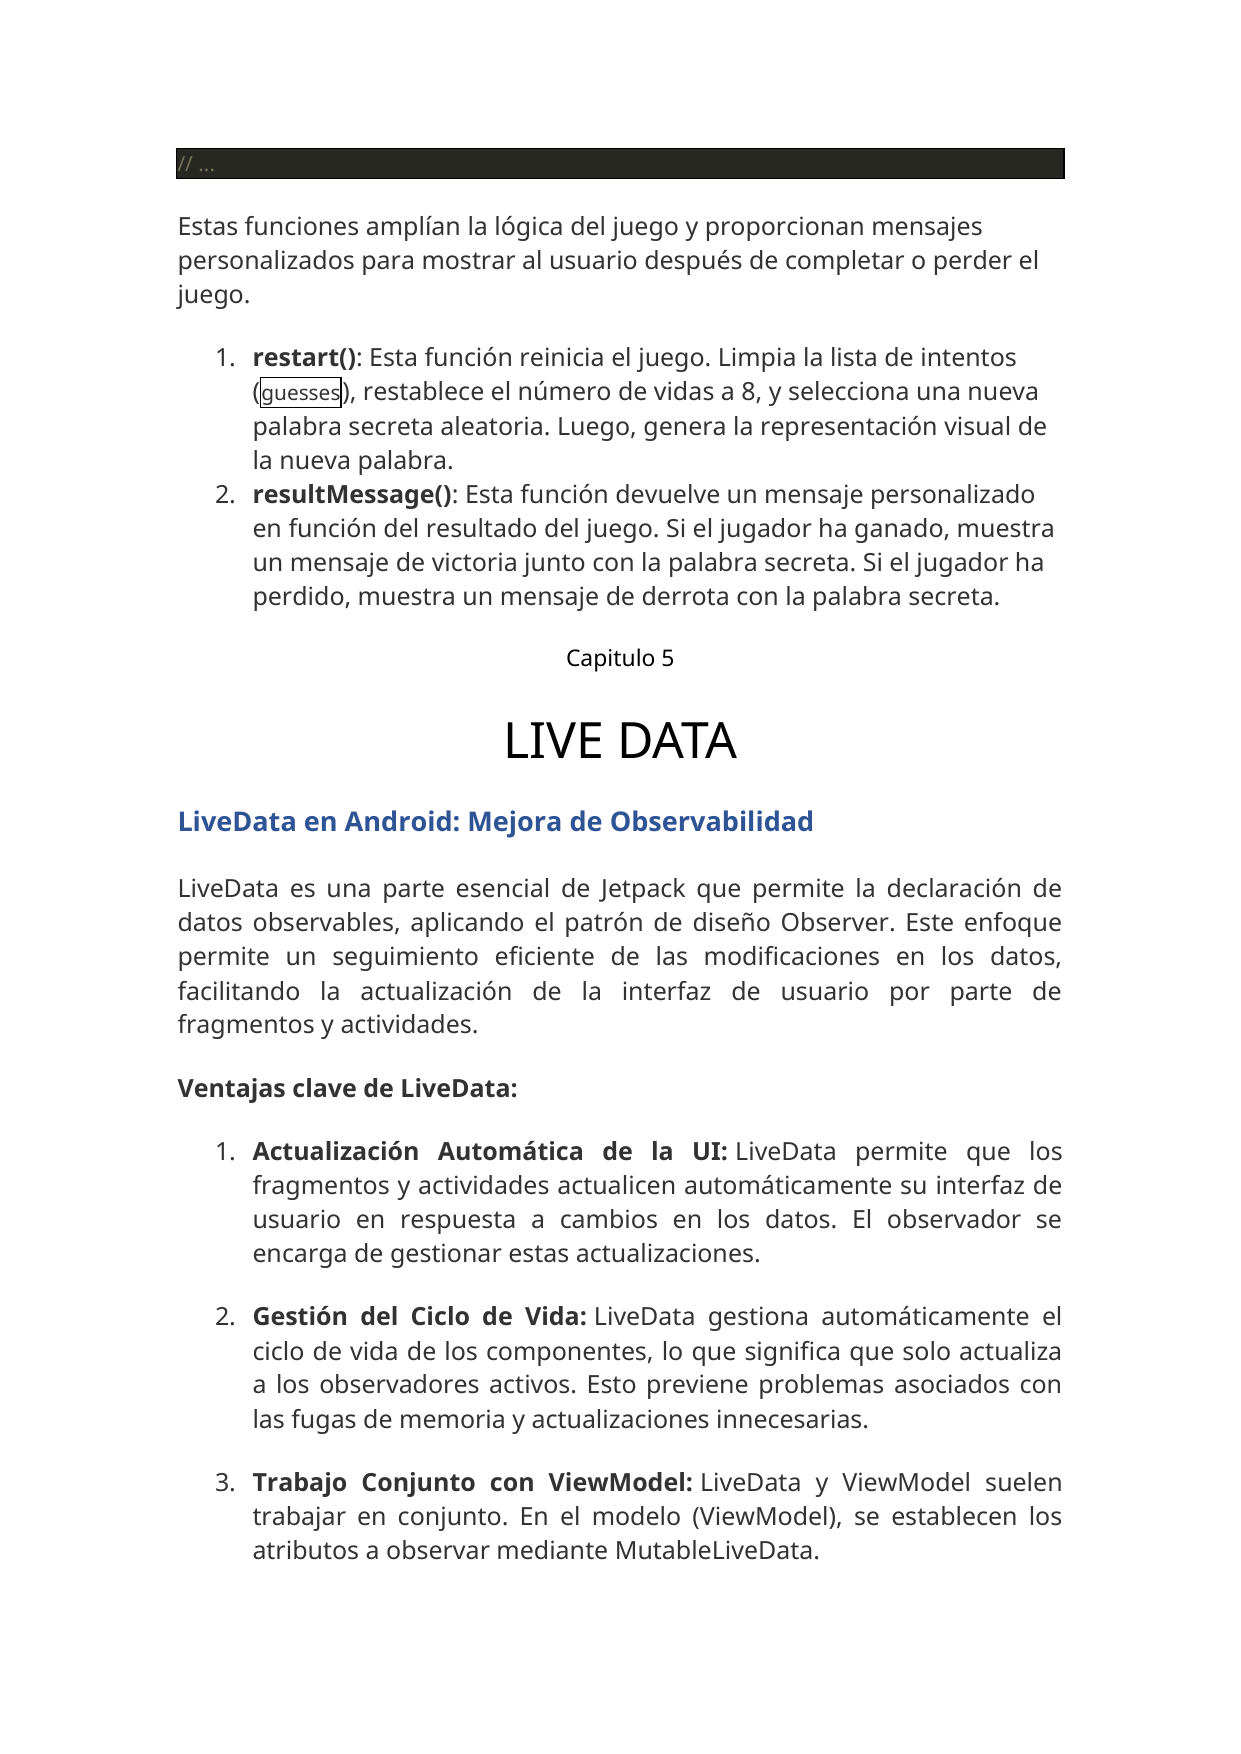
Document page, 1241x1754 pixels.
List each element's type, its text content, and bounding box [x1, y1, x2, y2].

list resultMessage(): Esta función devuelve un mensaje personalizado en función del resultado del juego. Si el jugador ha ganado, muestra un mensaje de victoria junto con la palabra secreta. Si el jugador ha perdido, muestra un mensaje de derrota con la palabra secreta. [215, 476, 1063, 613]
list Trabajo Conjunto con ViewModel: LiveData y ViewModel suelen trabajar en conjunto. En el modelo (ViewModel), se establecen los atributos a observar mediante MutableLiveData. [215, 1464, 1063, 1567]
text Ventajas clave de LiveData: [177, 1070, 1063, 1104]
text Capitulo 5 [177, 642, 1063, 673]
text Estas funciones amplían la lógica del juego y proporcionan mensajes personalizados para mostrar al usuario después de completar o perder el juego. [177, 208, 1063, 311]
subtitle LiveData en Android: Mejora de Observabilidad [177, 802, 1063, 839]
list Actualización Automática de la UI: LiveData permite que los fragmentos y actividades actualicen automáticamente su interfaz de usuario en respuesta a cambios en los datos. El observador se encarga de gestionar estas actualizaciones. [215, 1134, 1063, 1270]
text // ... [177, 149, 1063, 178]
subtitle Live Data [177, 705, 1063, 773]
text LiveData es una parte esencial de Jetpack que permite la declaración de datos observables, aplicando el patrón de diseño Observer. Este enfoque permite un seguimiento eficiente de las modificaciones en los datos, facilitando la actualización de la interfaz de usuario por parte de fragmentos y actividades. [177, 871, 1063, 1041]
list Gestión del Ciclo de Vida: LiveData gestiona automáticamente el ciclo de vida de los componentes, lo que significa que solo actualiza a los observadores activos. Esto previene problemas asociados con las fugas de memoria y actualizaciones innecesarias. [215, 1299, 1063, 1435]
list restart(): Esta función reinicia el juego. Limpia la lista de intentos (guesses), restablece el número de vidas a 8, y selecciona una nueva palabra secreta aleatoria. Luego, genera la representación visual de la nueva palabra. [215, 340, 1063, 476]
